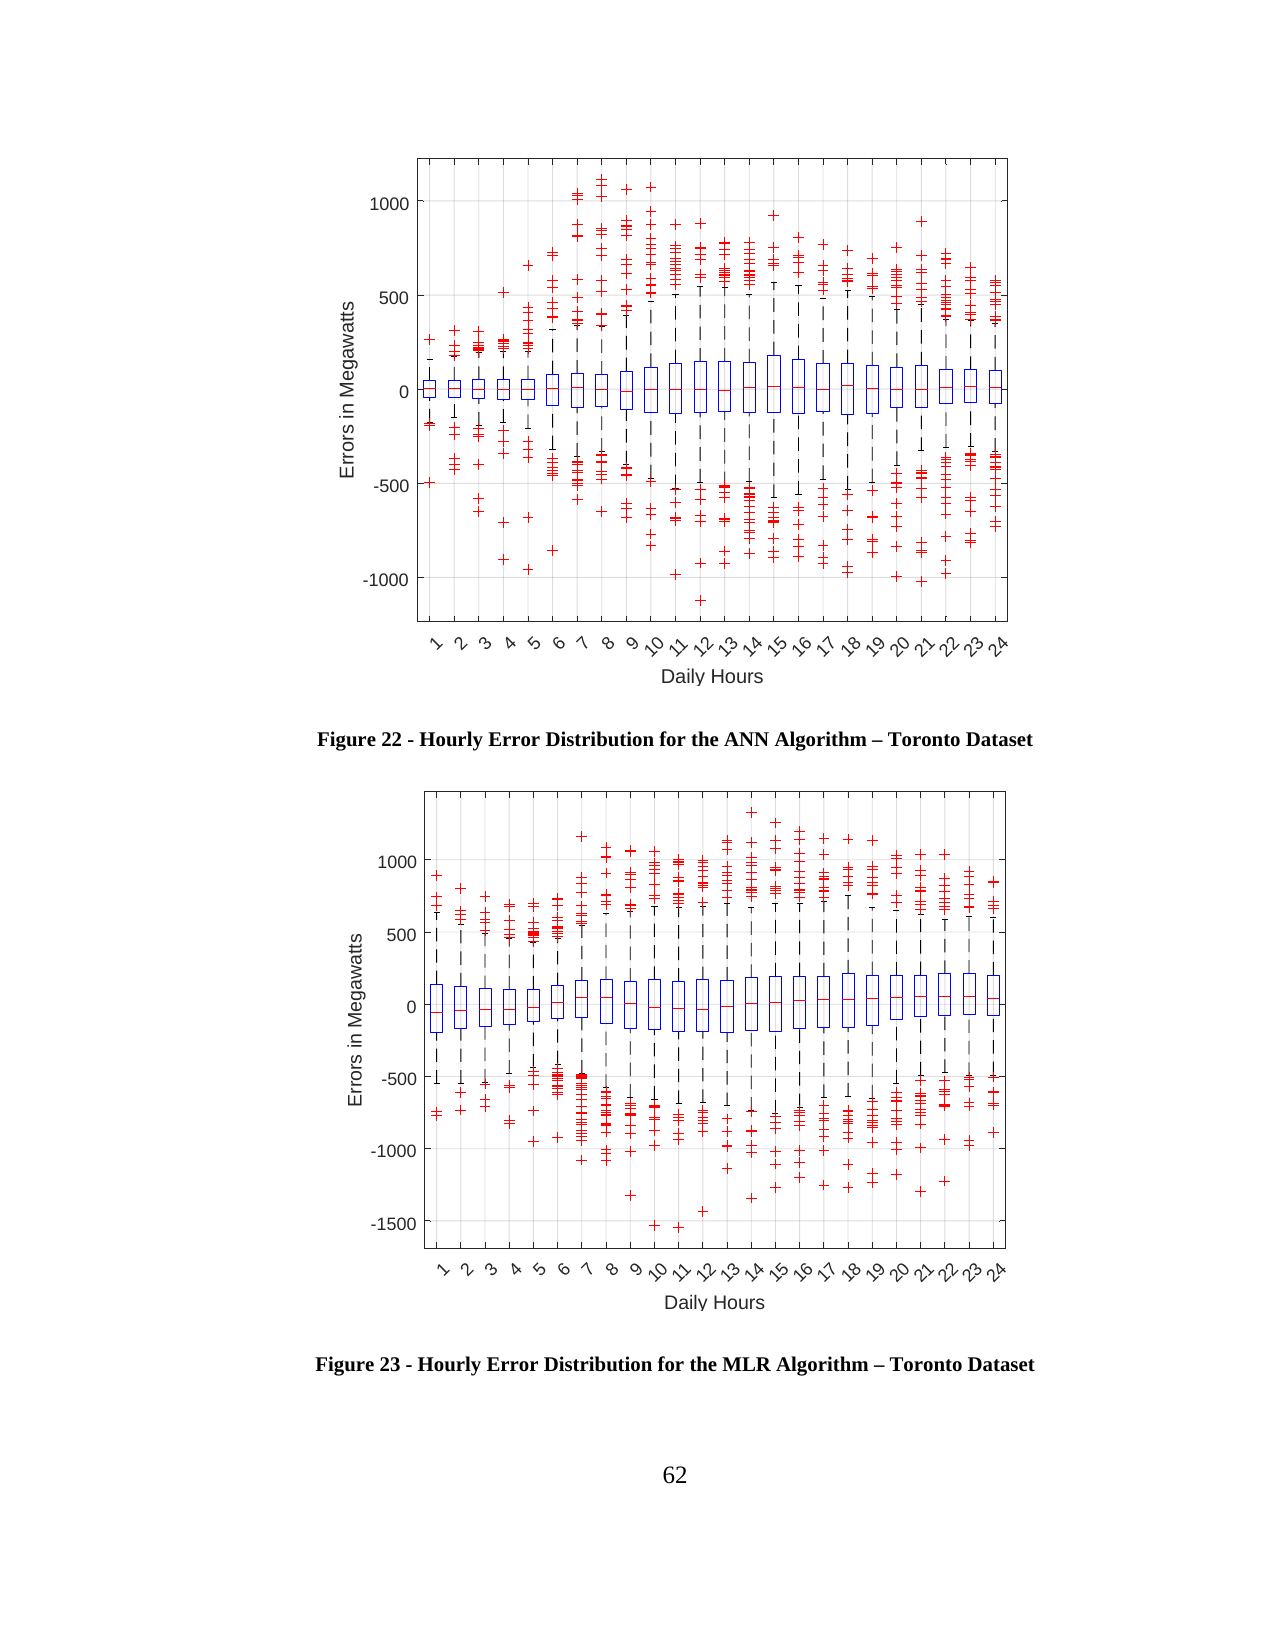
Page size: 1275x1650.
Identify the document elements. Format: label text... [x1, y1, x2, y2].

text Figure 22 - Hourly Error Distribution for the ANN Algorithm – Toronto Dataset [225, 727, 1125, 751]
text Figure 23 - Hourly Error Distribution for the MLR Algorithm – Toronto Dataset [225, 1352, 1125, 1376]
